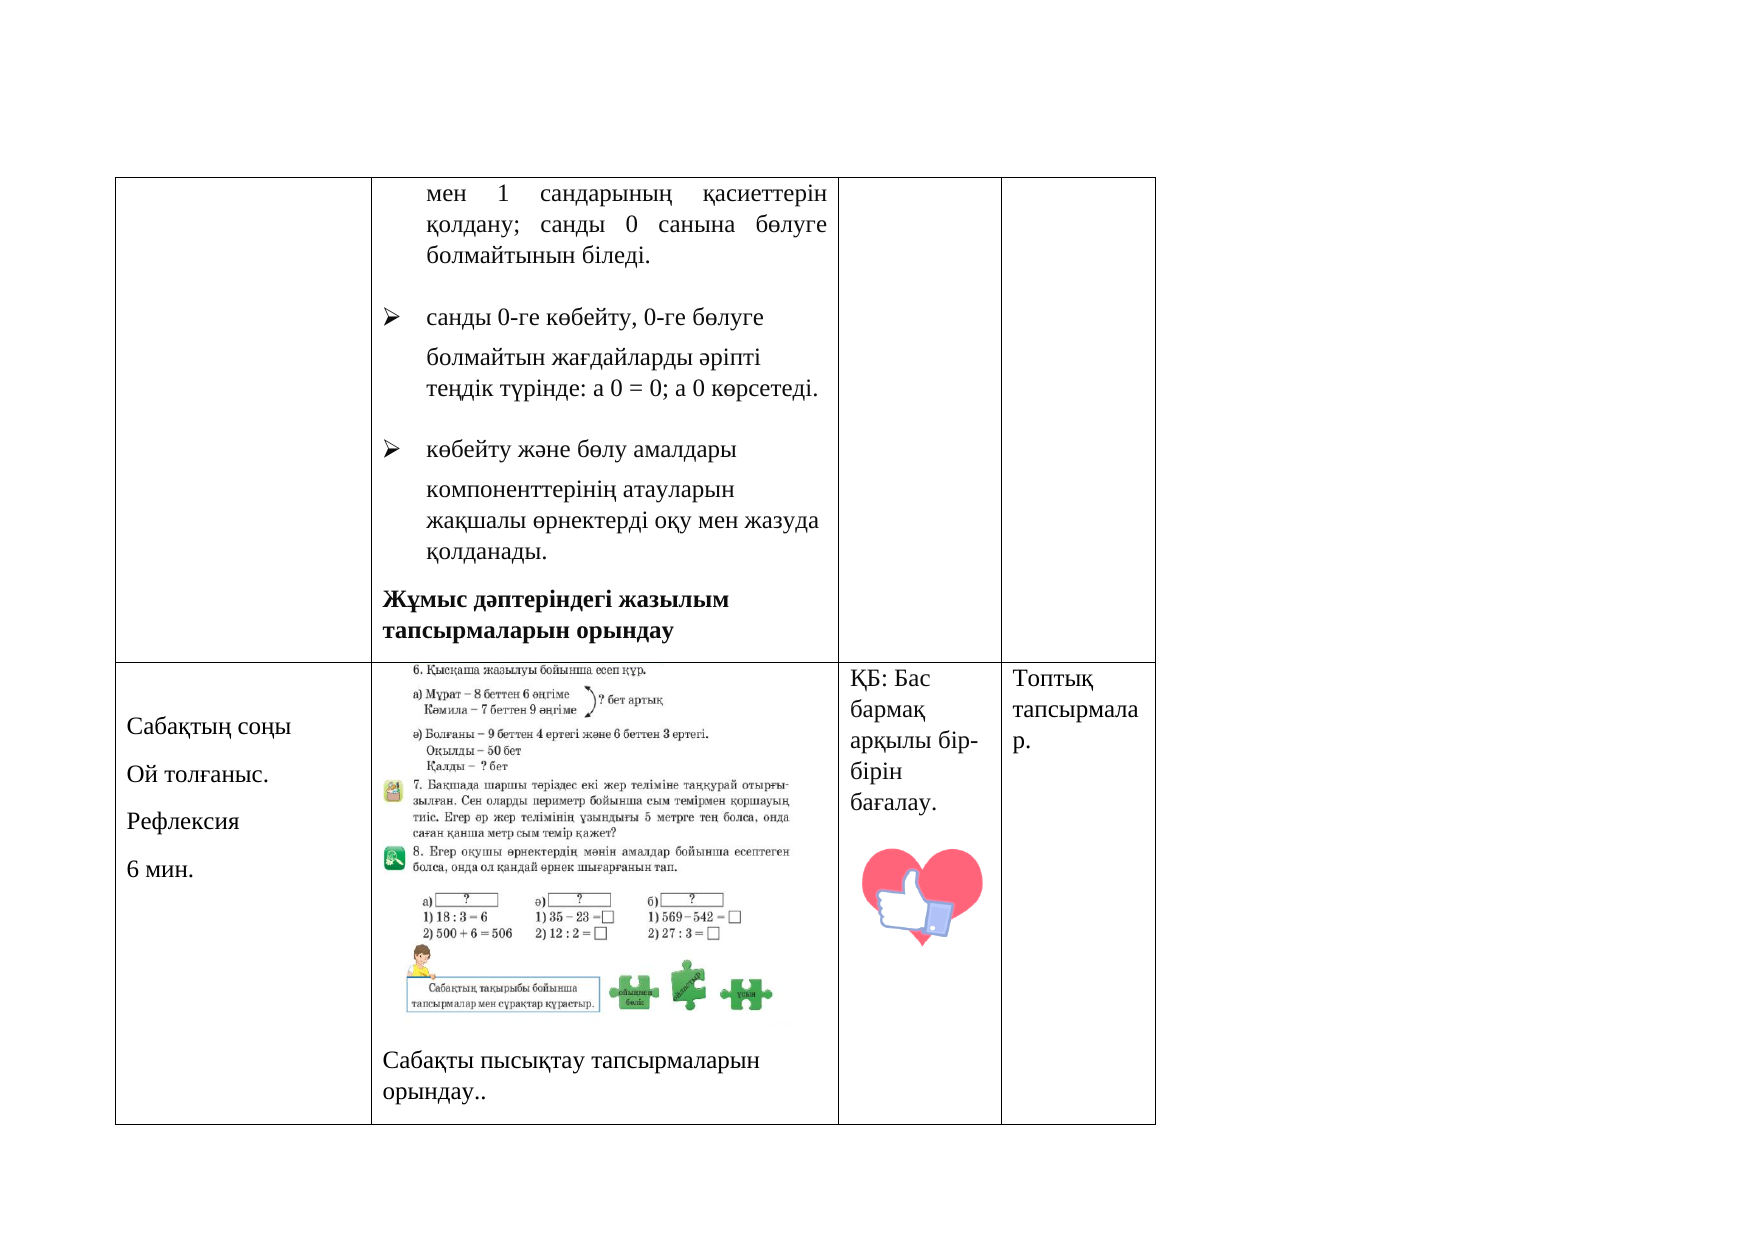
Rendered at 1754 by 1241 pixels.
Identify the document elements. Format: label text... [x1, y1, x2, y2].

picture [849, 835, 994, 961]
table_cell Сабақтың соңы Ой толғаныс. Рефлексия 6 мин. [116, 663, 371, 1124]
table_cell [116, 178, 371, 662]
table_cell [839, 178, 1001, 662]
table_cell Сабақты пысықтау тапсырмаларын орындау.. [372, 663, 838, 1124]
table_cell Топтық тапсырмалар. [1002, 663, 1155, 1124]
picture [382, 663, 832, 1027]
table_cell ҚБ: Бас бармақ арқылы бір-бірін бағалау. [839, 663, 1001, 1124]
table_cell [372, 178, 838, 662]
table_cell [1002, 178, 1155, 662]
